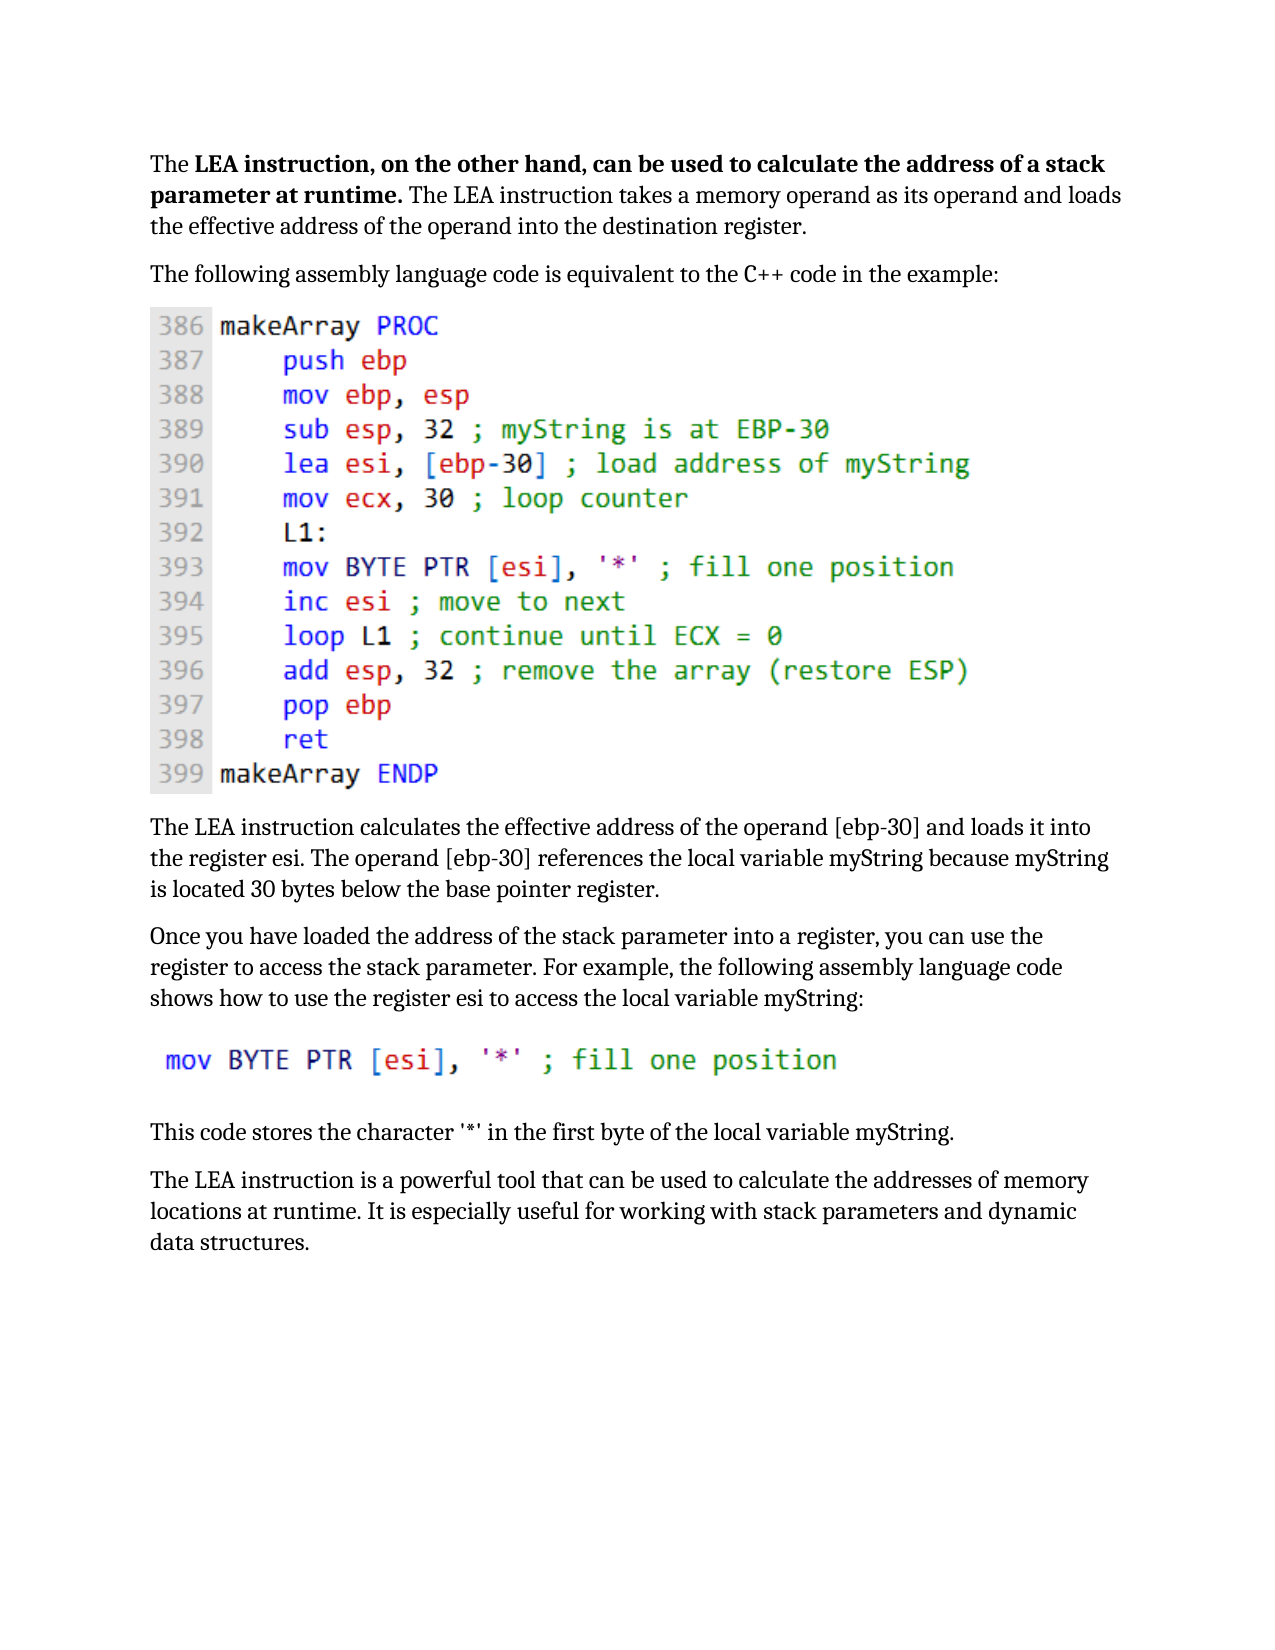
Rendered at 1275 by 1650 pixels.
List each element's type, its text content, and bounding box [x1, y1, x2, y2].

text The following assembly language code is equivalent to the C++ code in the example: [150, 260, 1125, 288]
text The LEA instruction, on the other hand, can be used to calculate the address of a stack parameter at runtime. The LEA instruction takes a memory operand as its operand and loads the effective address of the operand into the destination register. [150, 150, 1125, 241]
text The LEA instruction calculates the effective address of the operand [ebp-30] and loads it into the register esi. The operand [ebp-30] references the local variable myString because myString is located 30 bytes below the base pointer register. [150, 812, 1125, 903]
text This code stores the character '*' in the first byte of the local variable myString. [150, 1118, 1125, 1147]
text Once you have loaded the address of the stack parameter into a register, you can use the register to access the stack parameter. For example, the following assembly language code shows how to use the register esi to access the local variable myString: [150, 922, 1125, 1013]
text The LEA instruction is a powerful tool that can be used to calculate the addresses of memory locations at runtime. It is especially useful for working with stack parameters and dynamic data structures. [150, 1166, 1125, 1257]
picture [150, 1032, 880, 1100]
picture [150, 307, 1058, 794]
